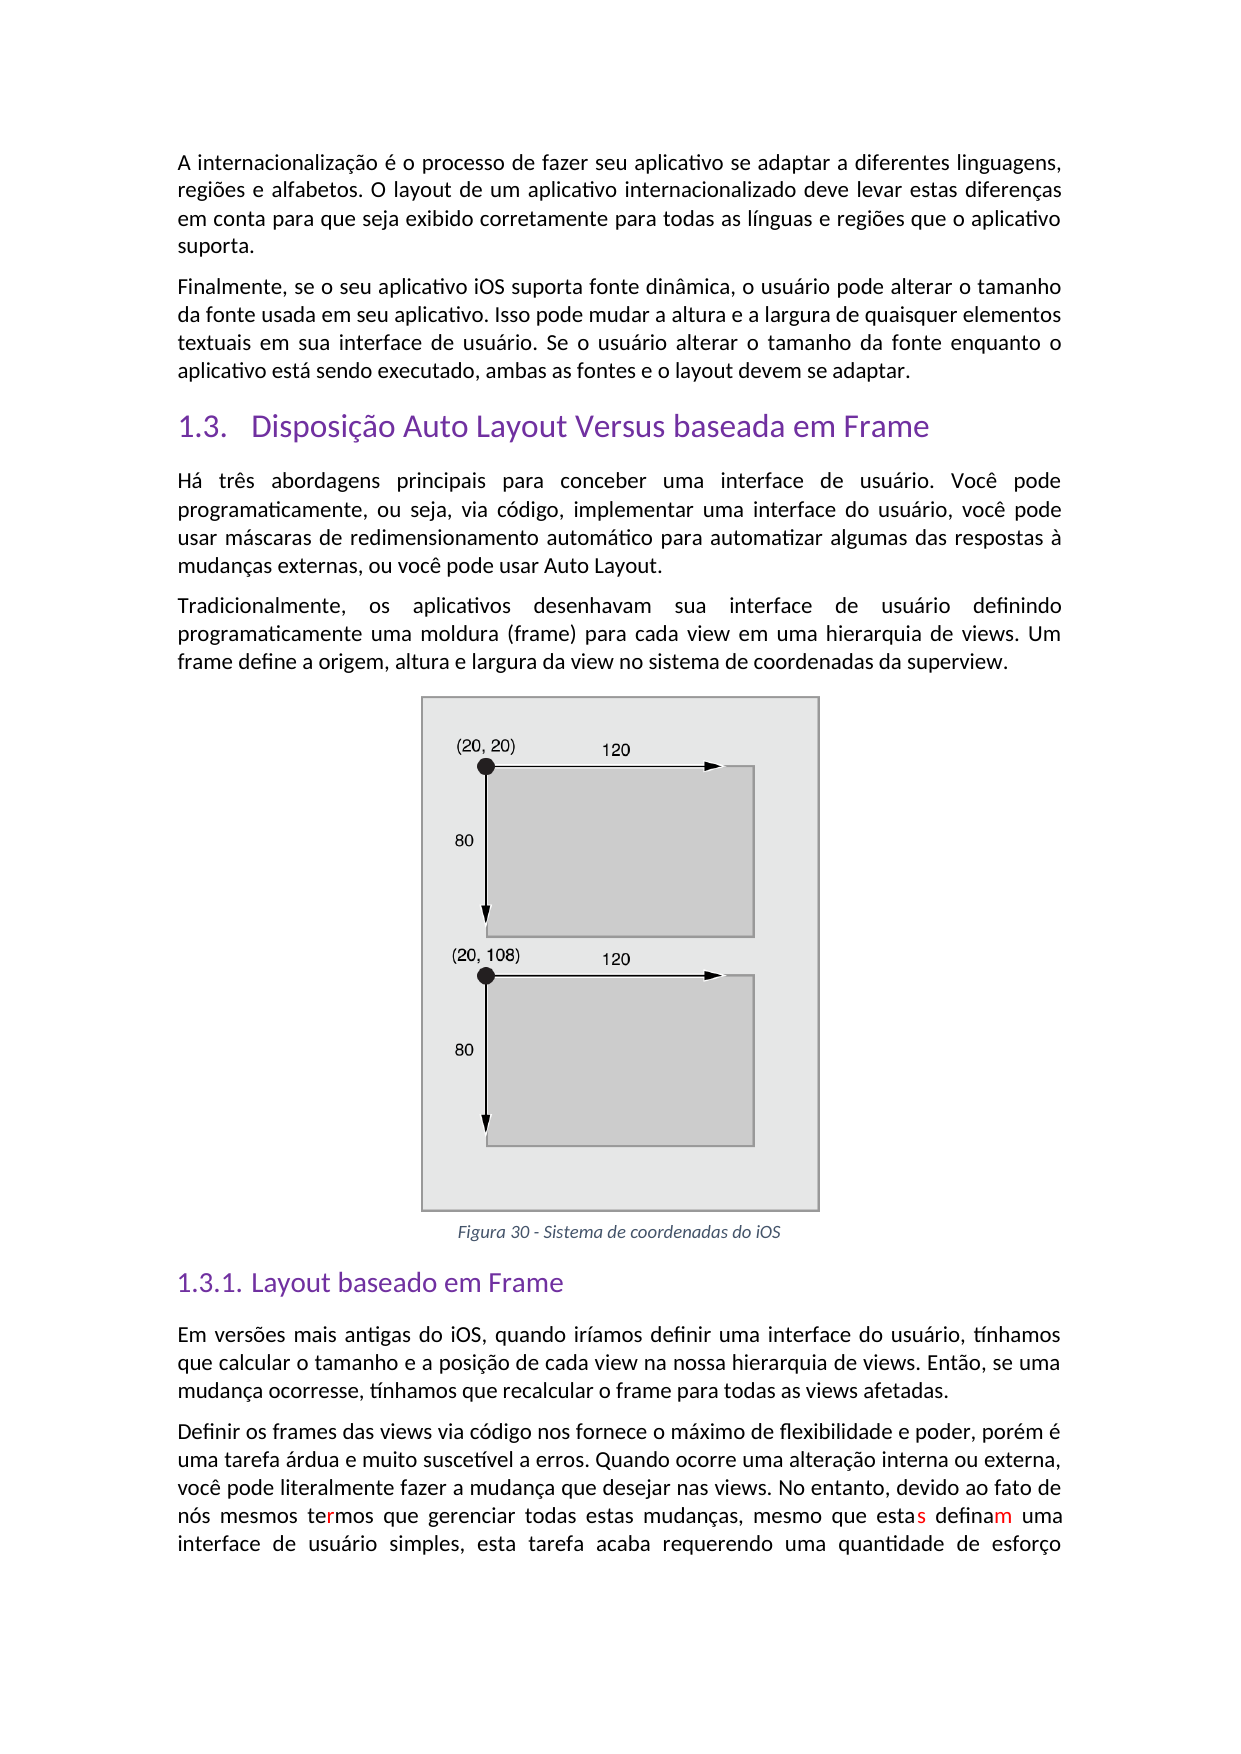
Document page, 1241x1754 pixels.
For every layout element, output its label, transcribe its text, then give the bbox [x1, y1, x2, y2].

picture [412, 687, 828, 1220]
text Há três abordagens principais para conceber uma interface de usuário. Você pode programaticamente, ou seja, via código, implementar uma interface do usuário, você pode usar máscaras de redimensionamento automático para automatizar algumas das respostas à mudanças externas, ou você pode usar Auto Layout. [177, 467, 1063, 579]
subtitle Layout baseado em Frame [176, 1264, 1063, 1299]
text Em versões mais antigas do iOS, quando iríamos definir uma interface do usuário, tínhamos que calcular o tamanho e a posição de cada view na nossa hierarquia de views. Então, se uma mudança ocorresse, tínhamos que recalcular o frame para todas as views afetadas. [177, 1320, 1063, 1404]
subtitle Disposição Auto Layout Versus baseada em Frame [177, 405, 1063, 446]
text A internacionalização é o processo de fazer seu aplicativo se adaptar a diferentes linguagens, regiões e alfabetos. O layout de um aplicativo internacionalizado deve levar estas diferenças em conta para que seja exibido corretamente para todas as línguas e regiões que o aplicativo suporta. [177, 148, 1063, 260]
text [177, 1417, 1063, 1557]
text Finalmente, se o seu aplicativo iOS suporta fonte dinâmica, o usuário pode alterar o tamanho da fonte usada em seu aplicativo. Isso pode mudar a altura e a largura de quaisquer elementos textuais em sua interface de usuário. Se o usuário alterar o tamanho da fonte enquanto o aplicativo está sendo executado, ambas as fontes e o layout devem se adaptar. [177, 272, 1063, 384]
text Tradicionalmente, os aplicativos desenhavam sua interface de usuário definindo programaticamente uma moldura (frame) para cada view em uma hierarquia de views. Um frame define a origem, altura e largura da view no sistema de coordenadas da superview. [177, 591, 1063, 675]
